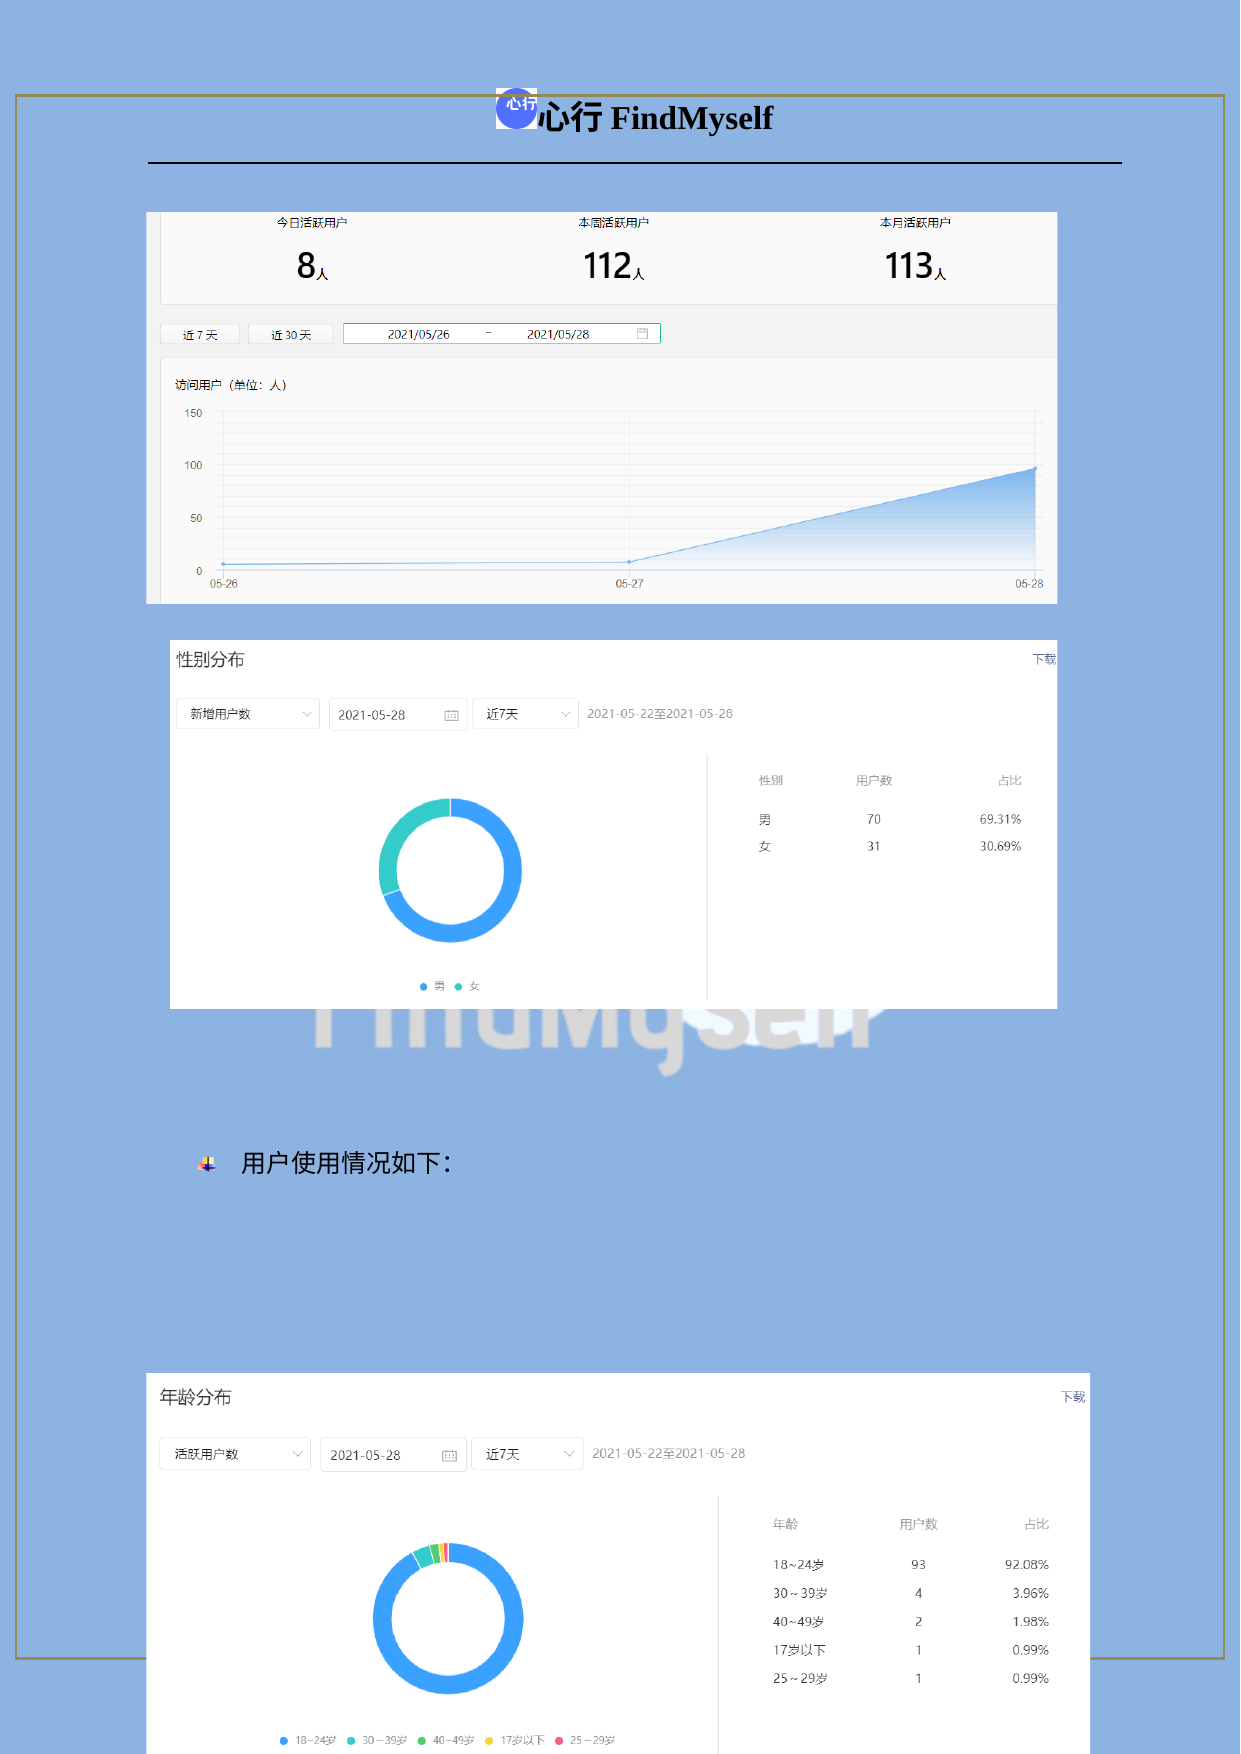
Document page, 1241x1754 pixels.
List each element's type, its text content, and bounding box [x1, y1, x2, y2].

picture [146, 1373, 1091, 1754]
picture [198, 1155, 216, 1172]
picture [496, 97, 537, 129]
picture [146, 212, 1058, 604]
picture [496, 88, 537, 94]
picture [170, 640, 1058, 1009]
